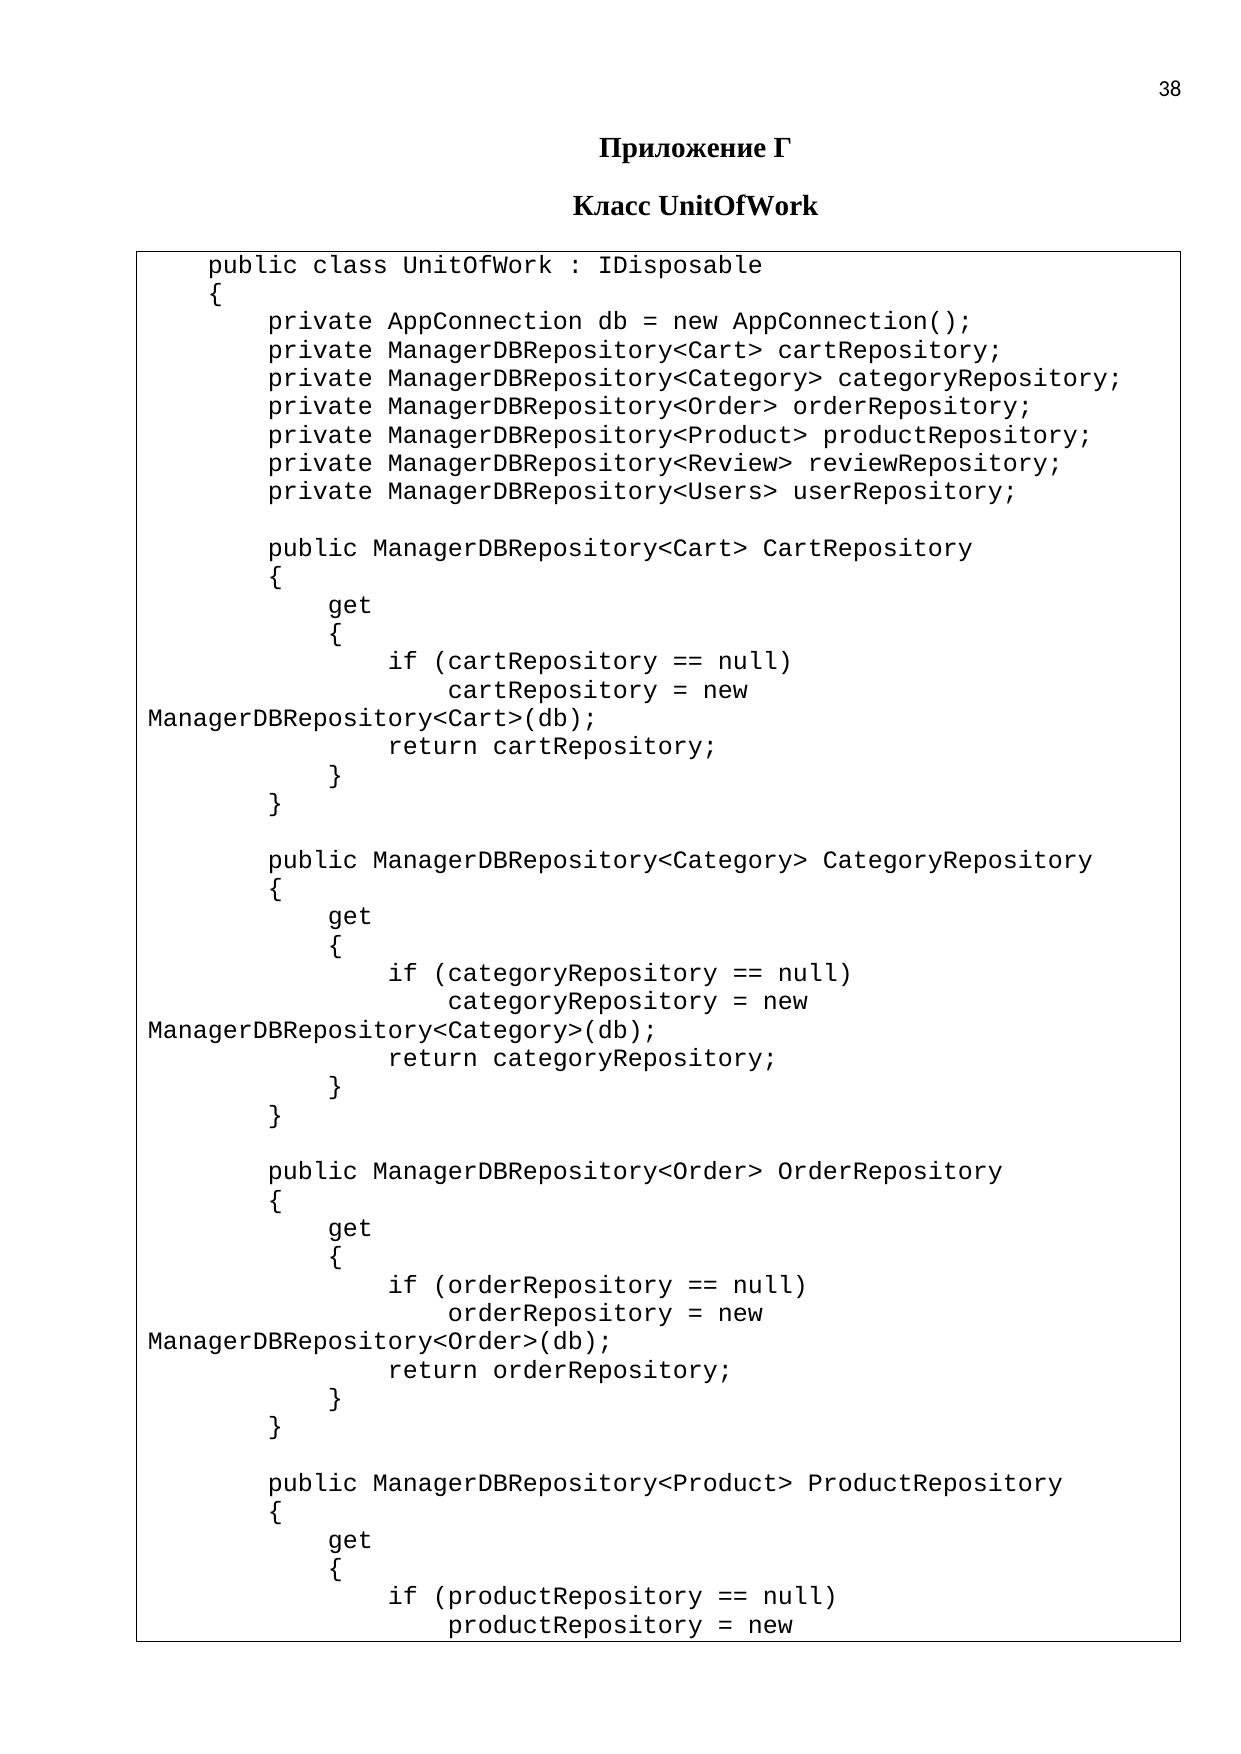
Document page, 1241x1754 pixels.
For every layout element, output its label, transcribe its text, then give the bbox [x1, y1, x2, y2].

text Класс UnitOfWork [136, 188, 1181, 222]
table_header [137, 252, 1180, 1641]
text Приложение Г [136, 130, 1181, 163]
